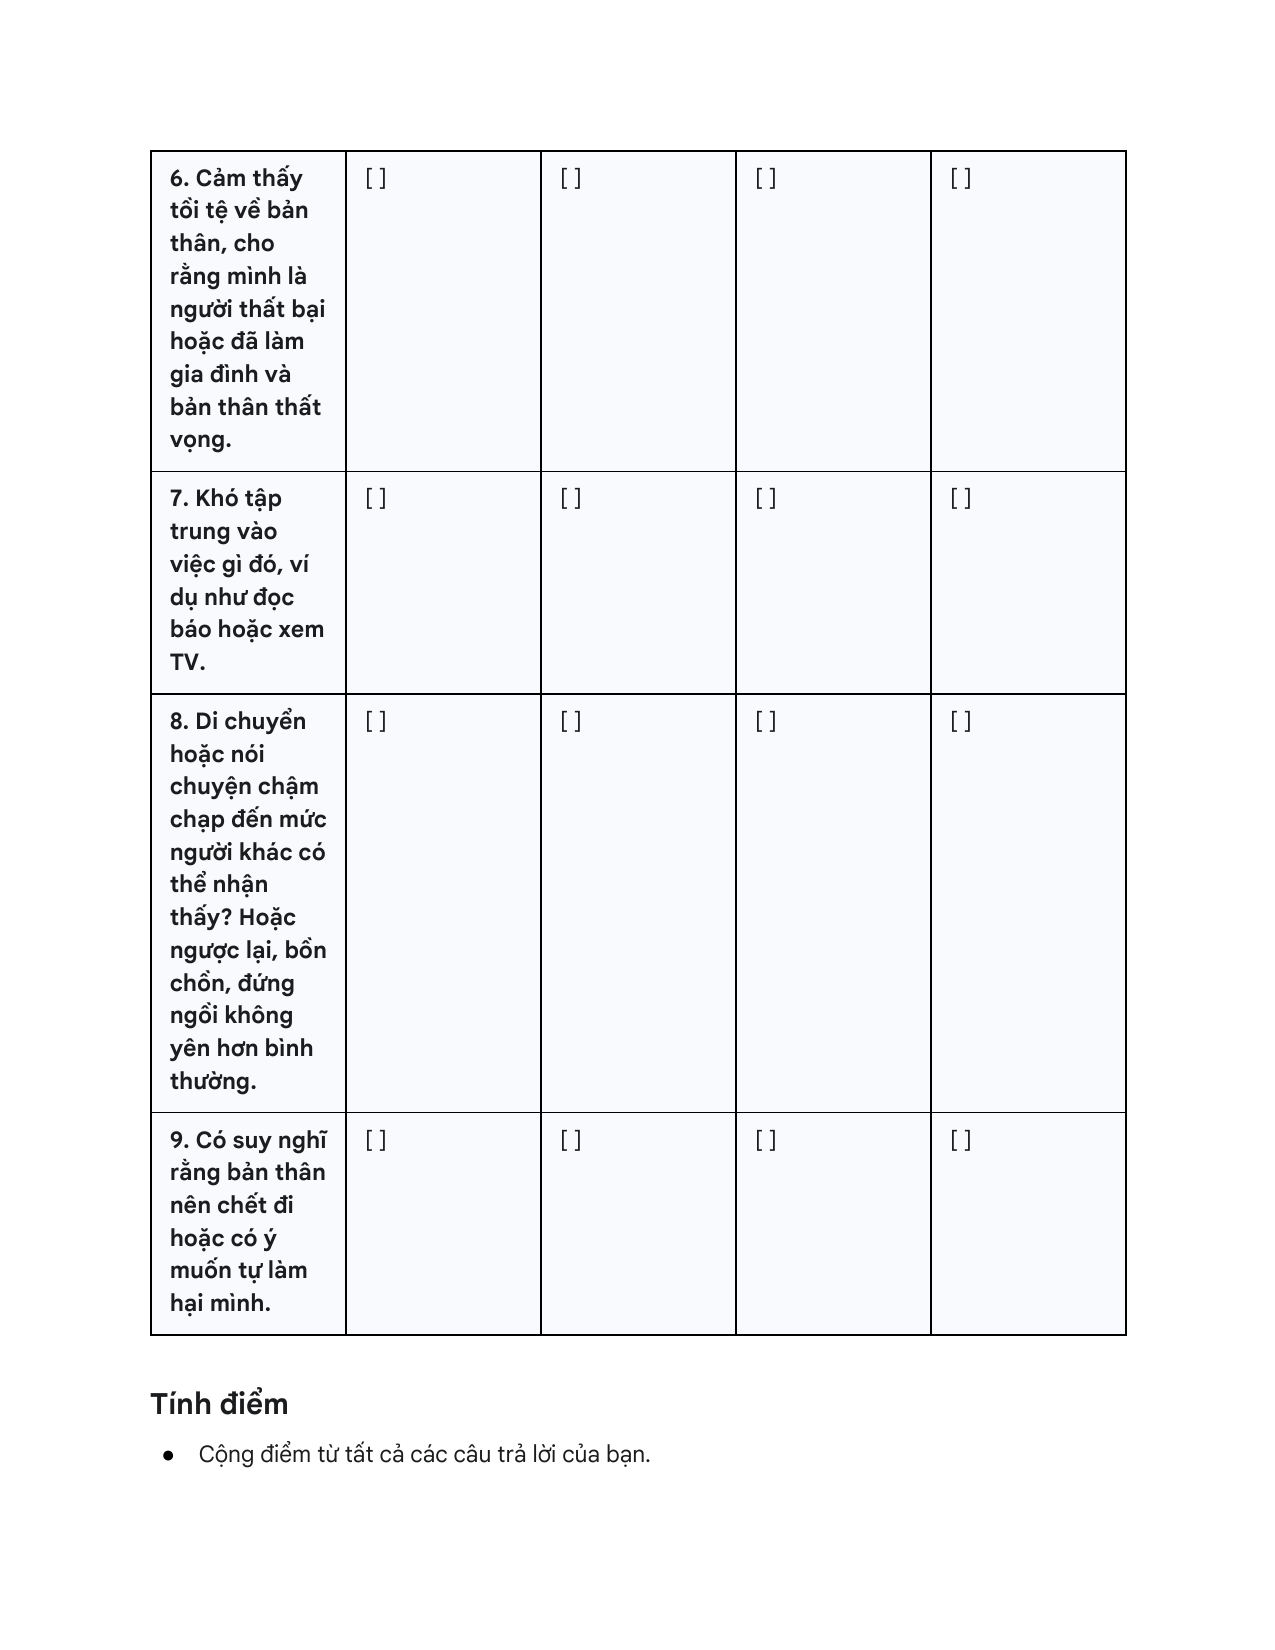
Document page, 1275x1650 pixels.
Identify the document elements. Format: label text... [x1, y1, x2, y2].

table_cell [ ] [542, 1113, 735, 1334]
table_cell [ ] [932, 472, 1125, 693]
table_cell [ ] [347, 152, 540, 471]
subtitle Tính điểm [150, 1386, 1125, 1422]
table_cell [ ] [347, 695, 540, 1112]
table_cell [ ] [347, 1113, 540, 1334]
table_cell [ ] [542, 695, 735, 1112]
table_cell 9. Có suy nghĩ rằng bản thân nên chết đi hoặc có ý muốn tự làm hại mình. [152, 1113, 345, 1334]
table_cell [ ] [932, 1113, 1125, 1334]
list Cộng điểm từ tất cả các câu trả lời của bạn. [161, 1440, 1125, 1469]
table_cell 6. Cảm thấy tồi tệ về bản thân, cho rằng mình là người thất bại hoặc đã làm gia đình và bản thân thất vọng. [152, 152, 345, 471]
table_cell [ ] [542, 152, 735, 471]
table_cell [ ] [347, 472, 540, 693]
table_cell [ ] [737, 472, 930, 693]
table_cell [ ] [737, 152, 930, 471]
table_cell [ ] [542, 472, 735, 693]
table_cell [ ] [932, 152, 1125, 471]
table_cell [ ] [932, 695, 1125, 1112]
table_cell 8. Di chuyển hoặc nói chuyện chậm chạp đến mức người khác có thể nhận thấy? Hoặc ngược lại, bồn chồn, đứng ngồi không yên hơn bình thường. [152, 695, 345, 1112]
table_cell [ ] [737, 695, 930, 1112]
table_cell [ ] [737, 1113, 930, 1334]
table_cell 7. Khó tập trung vào việc gì đó, ví dụ như đọc báo hoặc xem TV. [152, 472, 345, 693]
